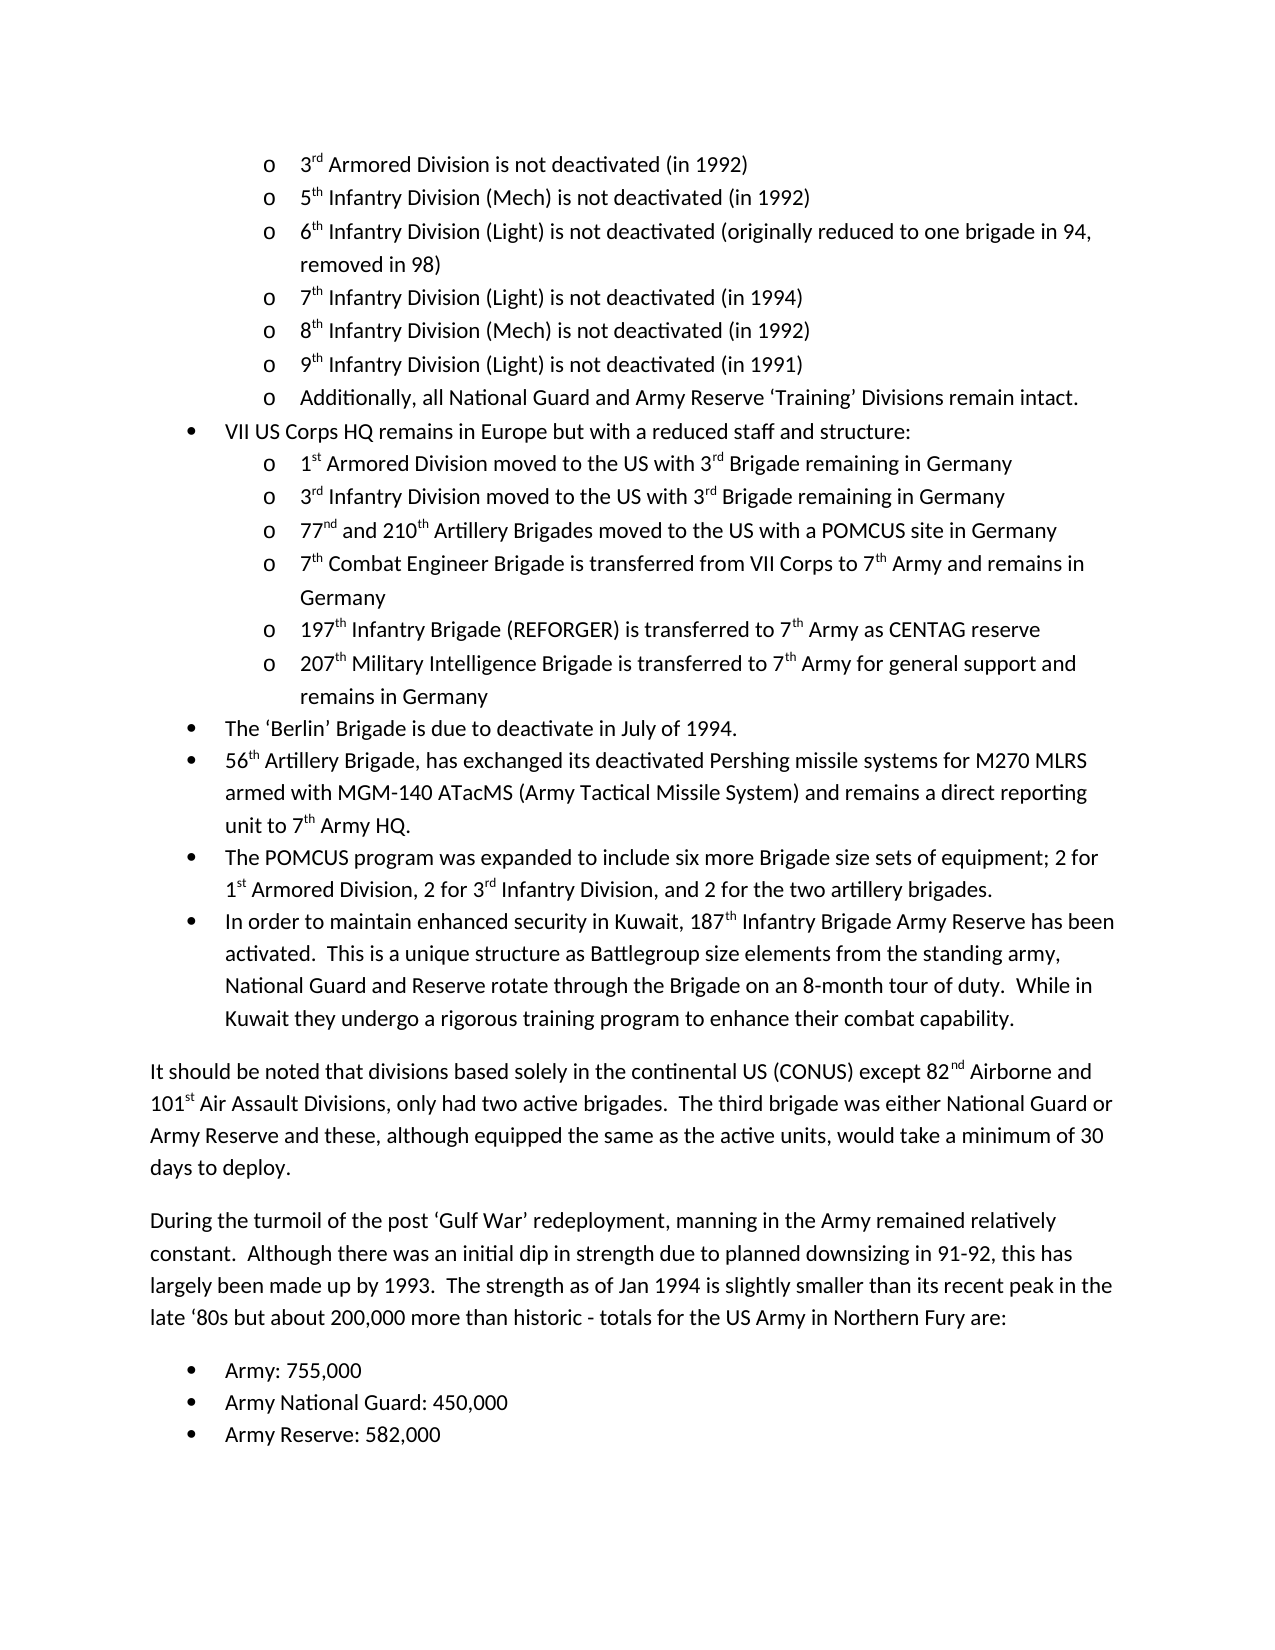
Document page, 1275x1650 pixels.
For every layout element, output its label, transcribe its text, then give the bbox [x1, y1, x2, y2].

list 77nd and 210th Artillery Brigades moved to the US with a POMCUS site in Germany [262, 516, 1125, 545]
list Army: 755,000 [187, 1356, 1125, 1384]
list Army Reserve: 582,000 [187, 1420, 1125, 1448]
list 7th Infantry Division (Light) is not deactivated (in 1994) [262, 283, 1125, 312]
list 207th Military Intelligence Brigade is transferred to 7th Army for general support and remains in Germany [262, 649, 1125, 710]
list 3rd Armored Division is not deactivated (in 1992) [262, 150, 1125, 179]
list Army National Guard: 450,000 [187, 1388, 1125, 1416]
list The ‘Berlin’ Brigade is due to deactivate in July of 1994. [187, 714, 1125, 742]
text During the turmoil of the post ‘Gulf War’ redeployment, manning in the Army remained relatively constant. Although there was an initial dip in strength due to planned downsizing in 91-92, this has largely been made up by 1993. The strength as of Jan 1994 is slightly smaller than its recent peak in the late ‘80s but about 200,000 more than historic - totals for the US Army in Northern Fury are: [150, 1206, 1125, 1331]
text It should be noted that divisions based solely in the continental US (CONUS) except 82nd Airborne and 101st Air Assault Divisions, only had two active brigades. The third brigade was either National Guard or Army Reserve and these, although equipped the same as the active units, would take a minimum of 30 days to deploy. [150, 1057, 1125, 1181]
list The POMCUS program was expanded to include six more Brigade size sets of equipment; 2 for 1st Armored Division, 2 for 3rd Infantry Division, and 2 for the two artillery brigades. [187, 843, 1125, 903]
list 7th Combat Engineer Brigade is transferred from VII Corps to 7th Army and remains in Germany [262, 549, 1125, 611]
list 1st Armored Division moved to the US with 3rd Brigade remaining in Germany [262, 449, 1125, 478]
list 6th Infantry Division (Light) is not deactivated (originally reduced to one brigade in 94, removed in 98) [262, 217, 1125, 278]
list 56th Artillery Brigade, has exchanged its deactivated Pershing missile systems for M270 MLRS armed with MGM-140 ATacMS (Army Tactical Missile System) and remains a direct reporting unit to 7th Army HQ. [187, 746, 1125, 839]
list Additionally, all National Guard and Army Reserve ‘Training’ Divisions remain intact. [262, 383, 1125, 412]
list 8th Infantry Division (Mech) is not deactivated (in 1992) [262, 316, 1125, 345]
list 9th Infantry Division (Light) is not deactivated (in 1991) [262, 350, 1125, 379]
list VII US Corps HQ remains in Europe but with a reduced staff and structure: [187, 417, 1125, 445]
list 5th Infantry Division (Mech) is not deactivated (in 1992) [262, 183, 1125, 213]
list 3rd Infantry Division moved to the US with 3rd Brigade remaining in Germany [262, 482, 1125, 512]
list In order to maintain enhanced security in Kuwait, 187th Infantry Brigade Army Reserve has been activated. This is a unique structure as Battlegroup size elements from the standing army, National Guard and Reserve rotate through the Brigade on an 8-month tour of duty. While in Kuwait they undergo a rigorous training program to enhance their combat capability. [187, 907, 1125, 1032]
list 197th Infantry Brigade (REFORGER) is transferred to 7th Army as CENTAG reserve [262, 615, 1125, 644]
